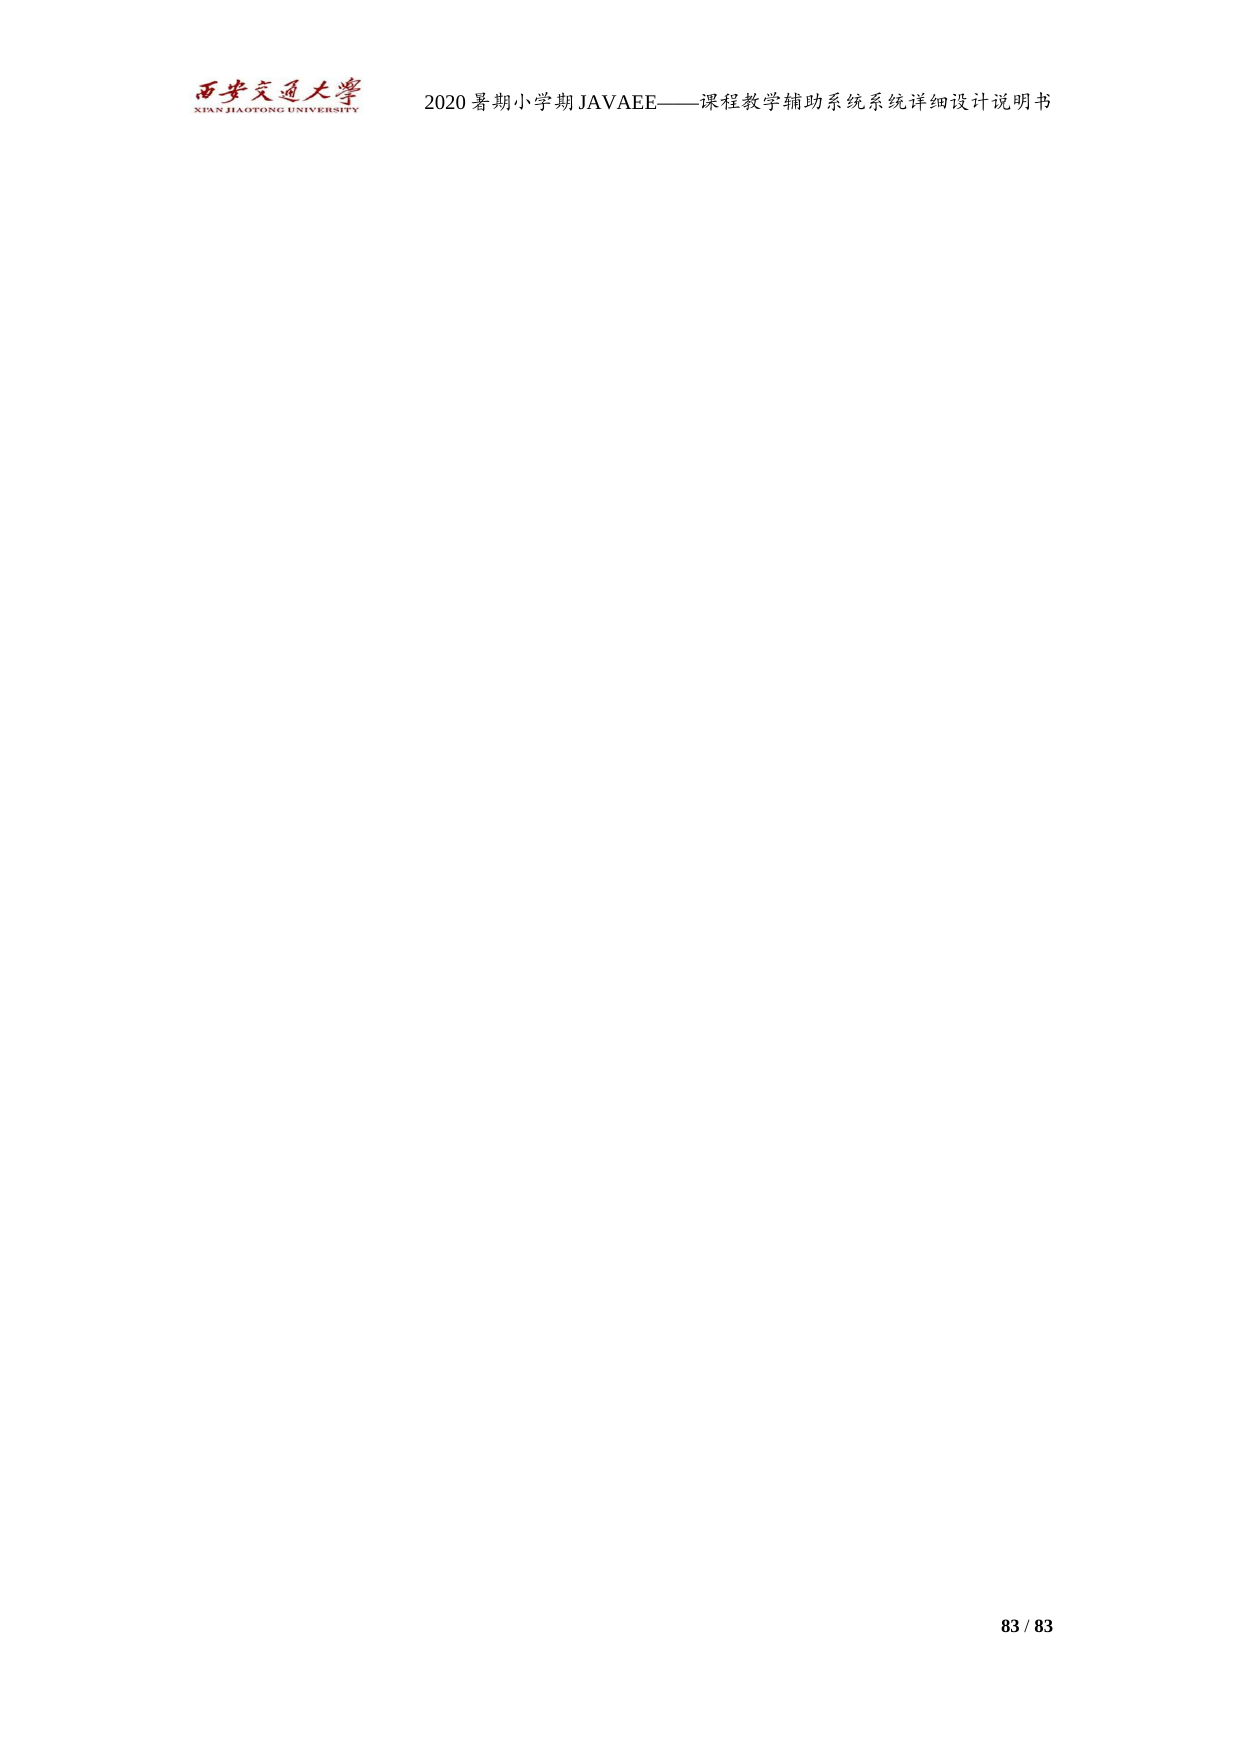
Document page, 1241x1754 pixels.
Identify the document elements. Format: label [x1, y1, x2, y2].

picture [189, 77, 364, 114]
